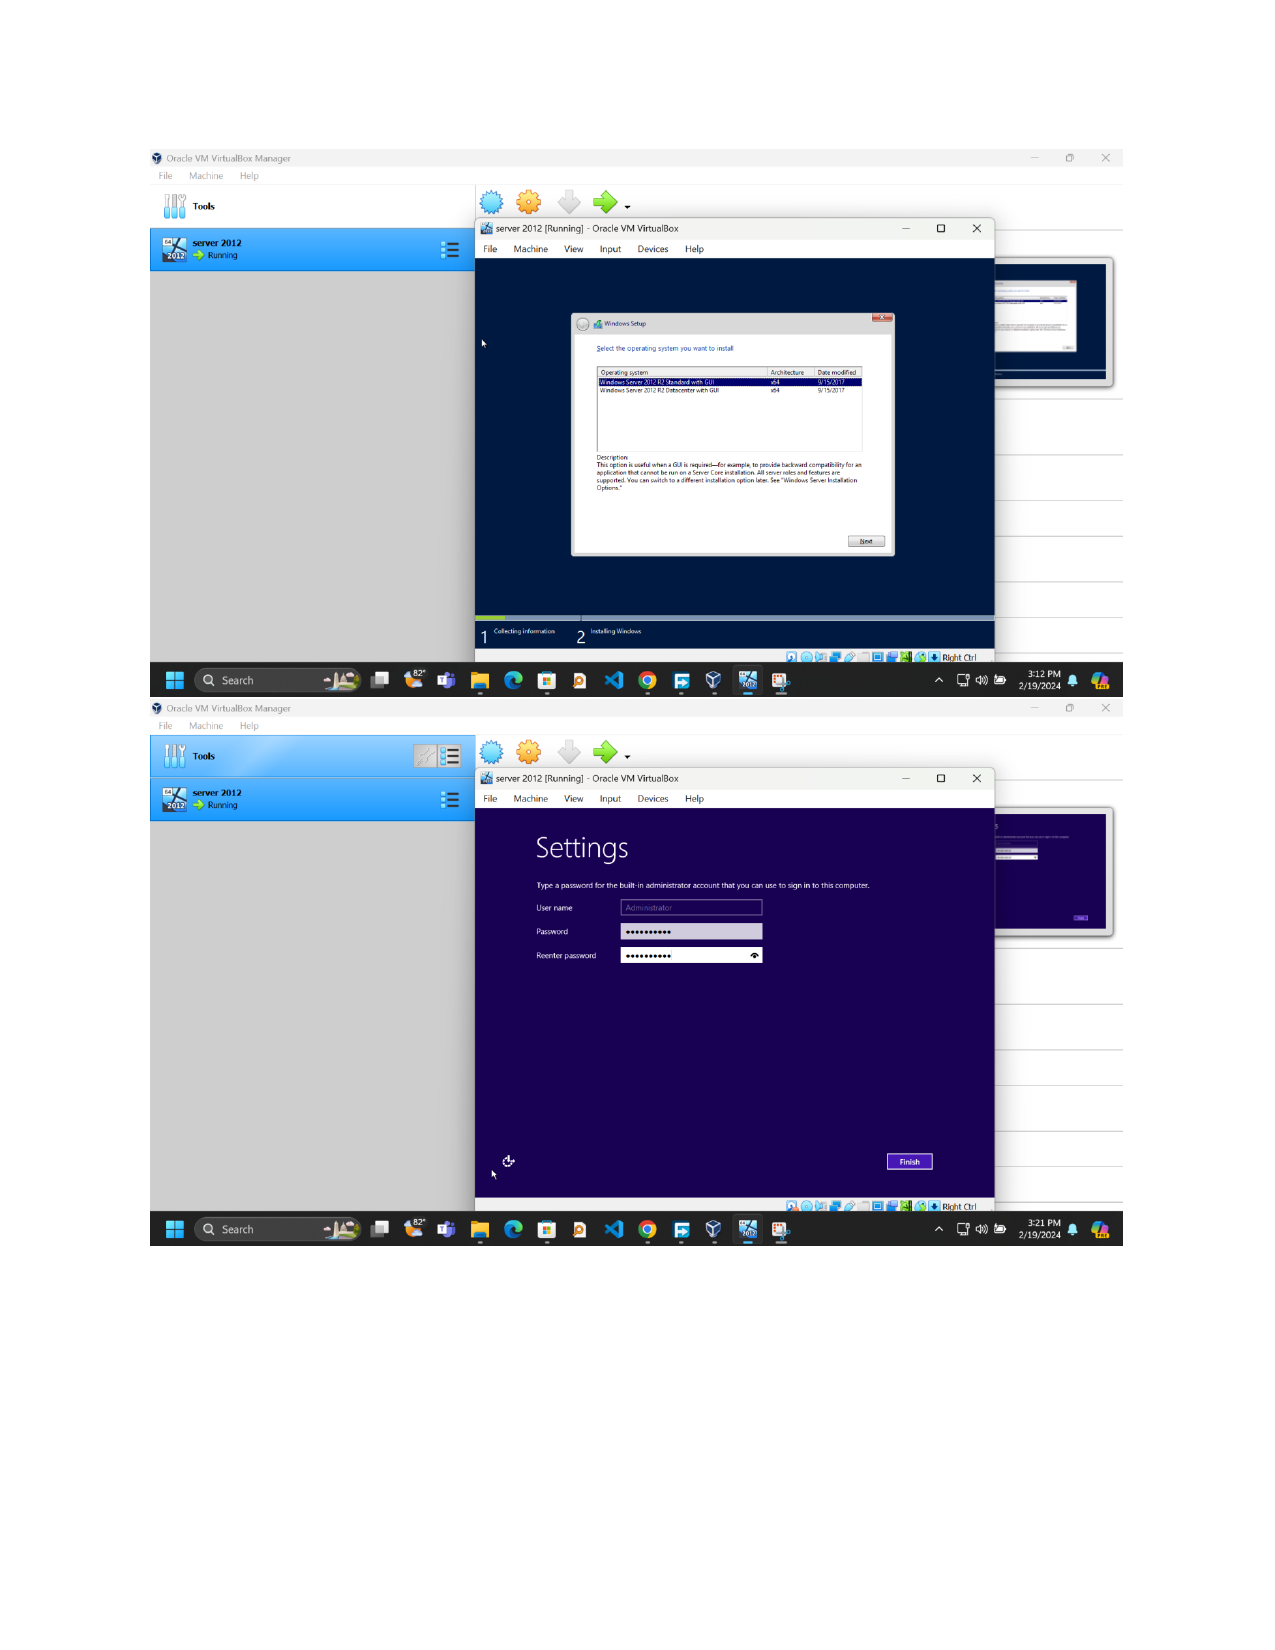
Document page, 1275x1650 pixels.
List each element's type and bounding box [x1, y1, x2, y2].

picture [150, 149, 1123, 697]
picture [150, 699, 1123, 1246]
